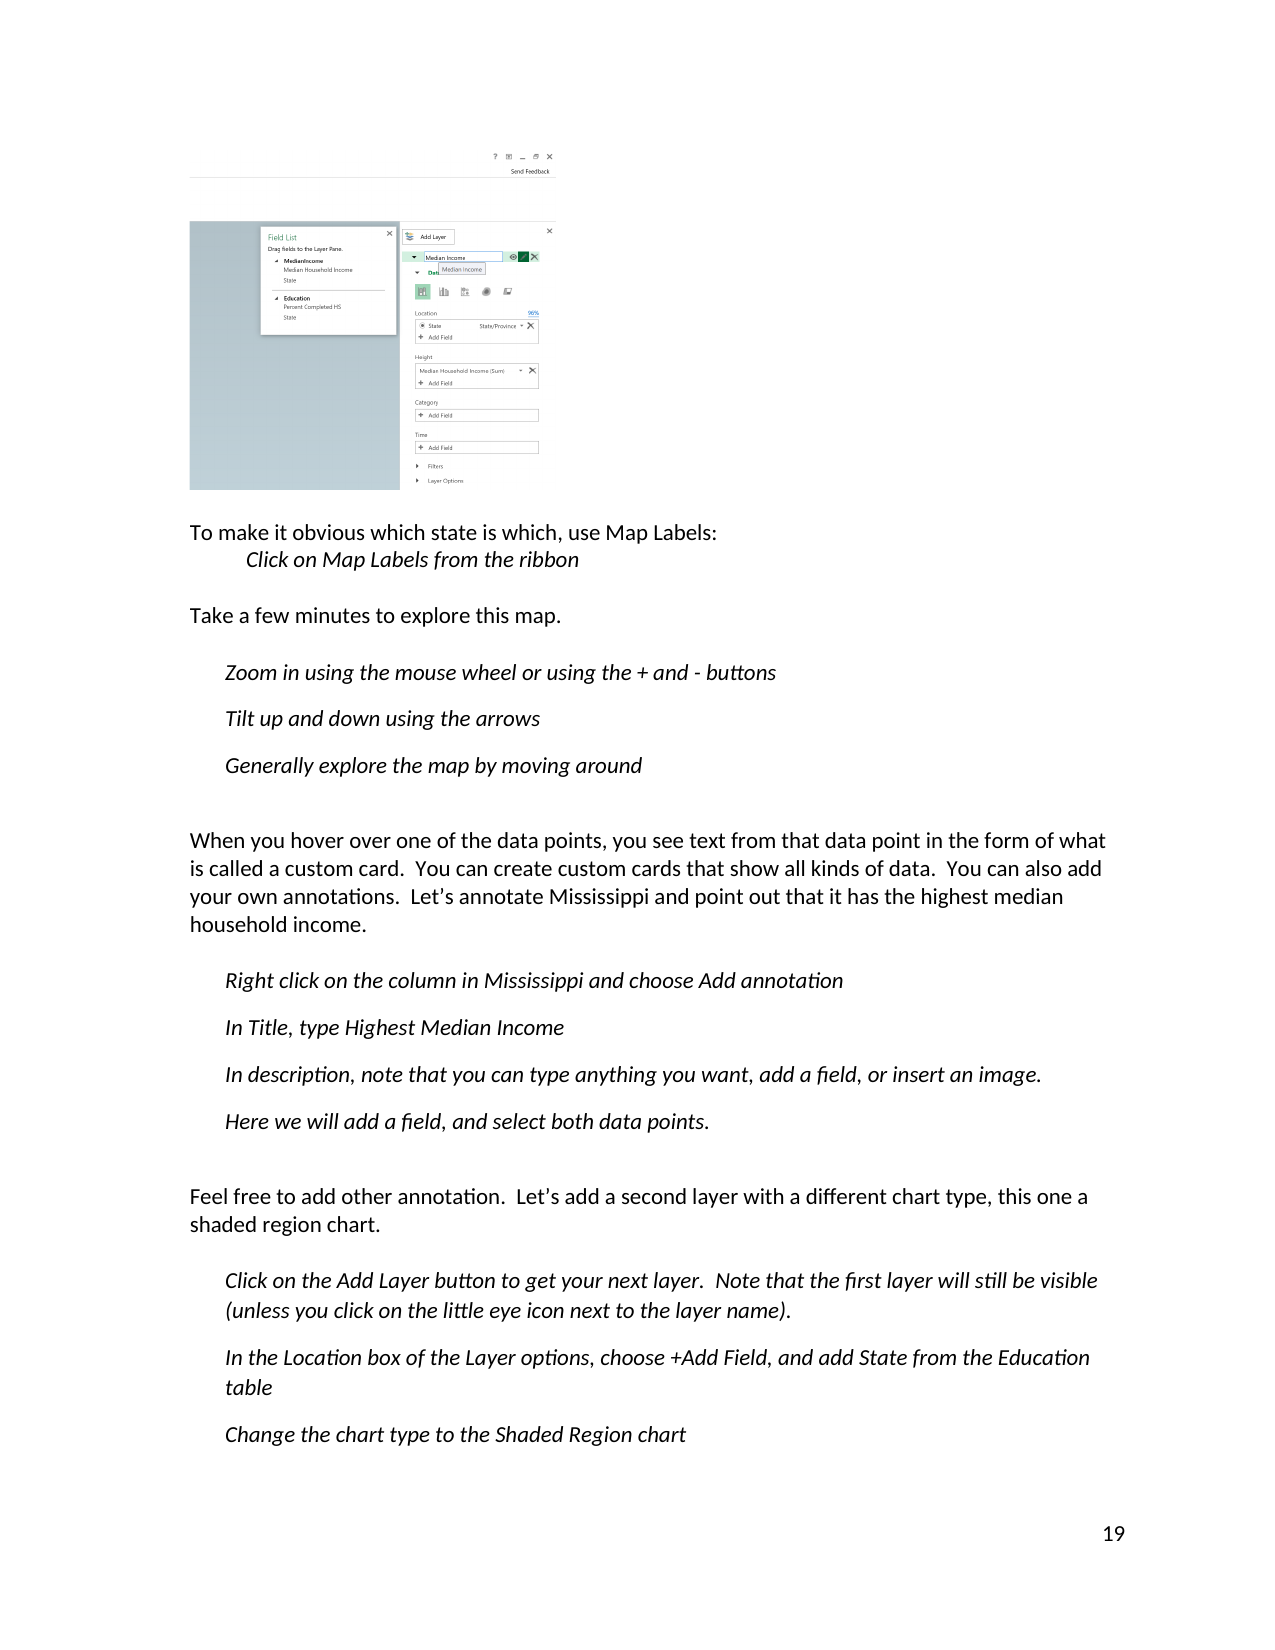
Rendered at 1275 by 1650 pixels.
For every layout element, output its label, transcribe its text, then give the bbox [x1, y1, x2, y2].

text Click on Map Labels from the ribbon [246, 546, 1125, 574]
text In the Location box of the Layer options, choose +Add Field, and add State from the Education table [225, 1343, 1125, 1401]
text Zoom in using the mouse wheel or using the + and - buttons [225, 658, 1125, 686]
text In Title, type Highest Median Income [225, 1013, 1125, 1041]
text In description, note that you can type anything you want, add a field, or insert an image. [225, 1060, 1125, 1088]
text Right click on the column in Mississippi and choose Add annotation [225, 966, 1125, 994]
text Feel free to add other annotation. Let’s add a second layer with a different chart type, this one a shaded region chart. [189, 1182, 1125, 1238]
text To make it obvious which state is which, use Map Labels: [189, 518, 1125, 546]
text When you hover over one of the data points, you see text from that data point in the form of what is called a custom card. You can create custom cards that show all kinds of data. You can also add your own annotations. Let’s annotate Mississippi and point out that it has the highest median household income. [189, 826, 1125, 938]
text Tilt up and down using the arrows [225, 704, 1125, 733]
picture [189, 150, 556, 490]
text Click on the Add Layer button to get your next layer. Note that the first layer will still be visible (unless you click on the little eye icon next to the layer name). [225, 1266, 1125, 1324]
text Here we will add a field, and select both data points. [225, 1107, 1125, 1135]
text Take a few minutes to explore this map. [189, 602, 1125, 630]
text Generally explore the map by moving around [225, 751, 1125, 779]
text Change the chart type to the Shaded Region chart [225, 1420, 1125, 1448]
